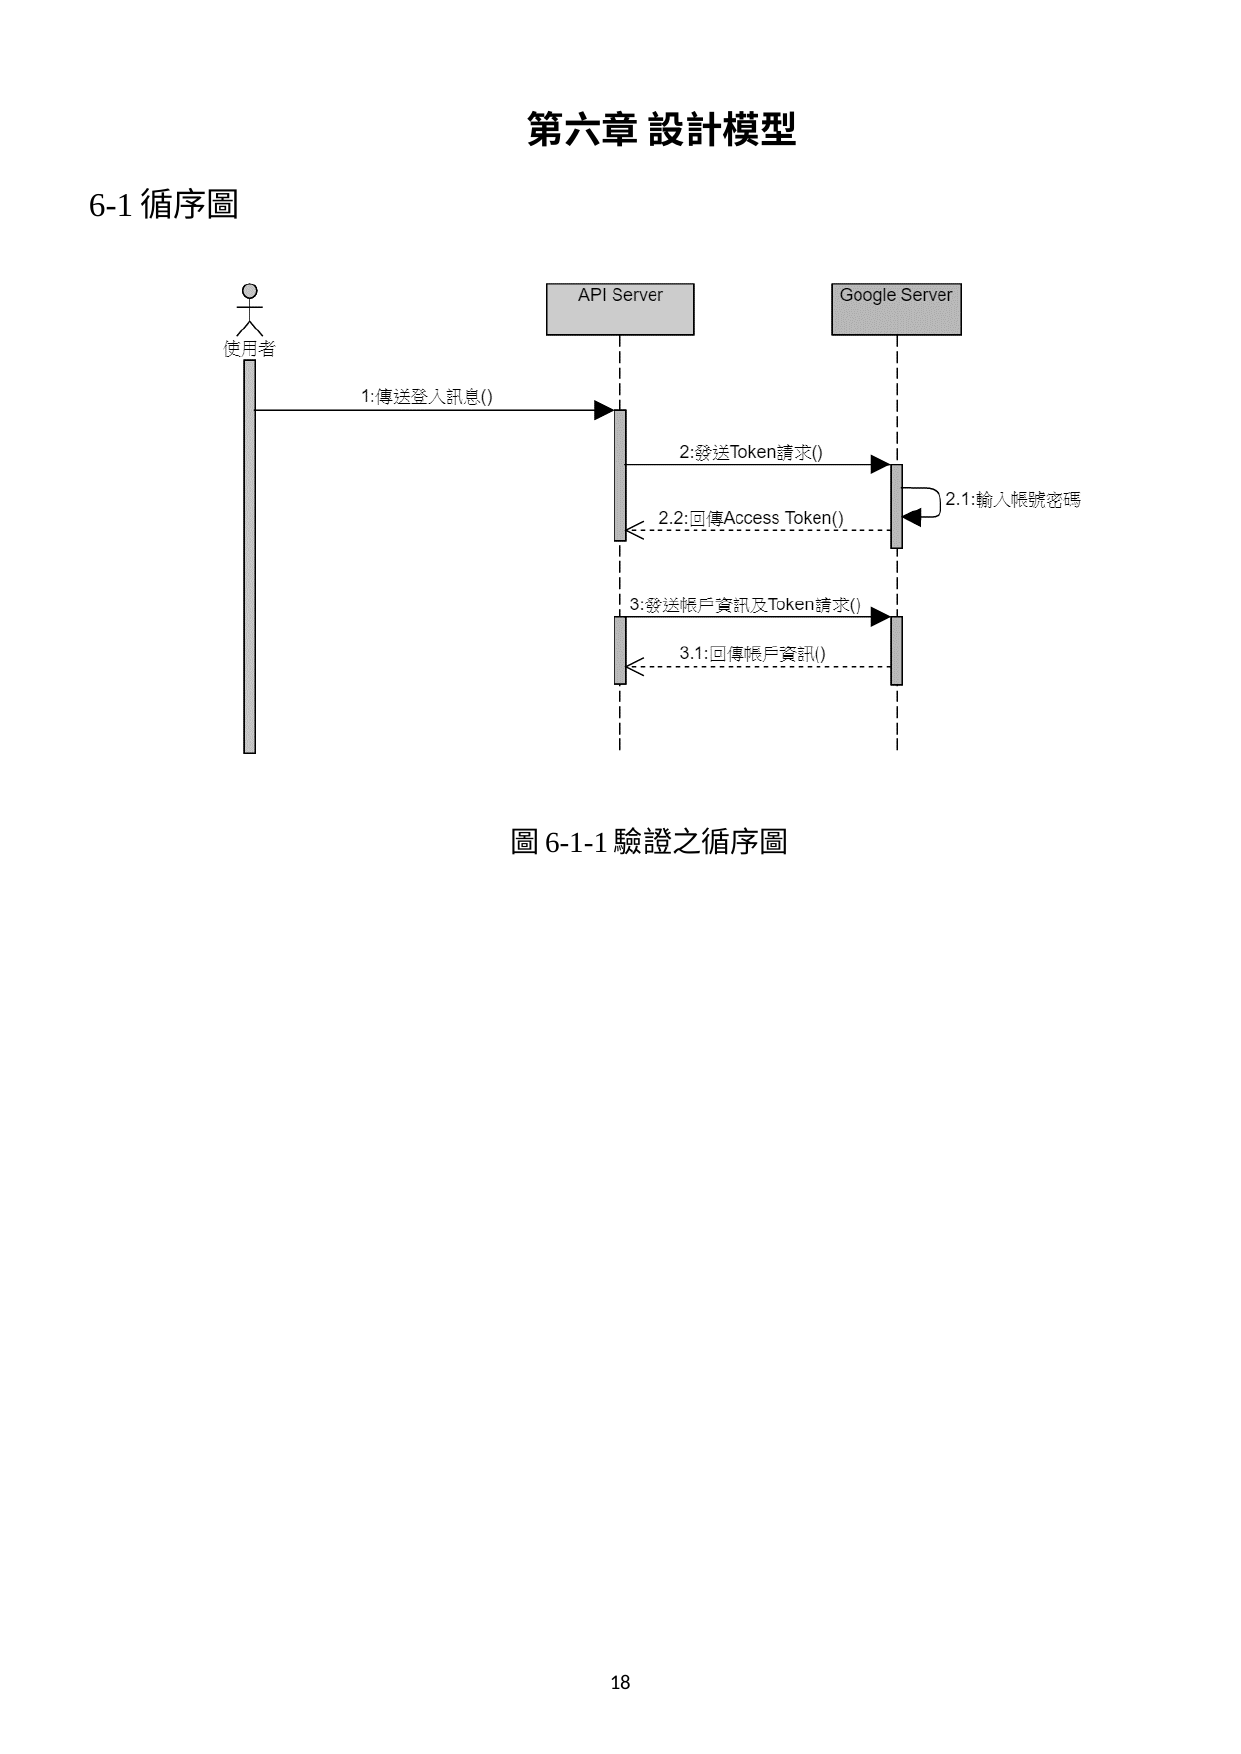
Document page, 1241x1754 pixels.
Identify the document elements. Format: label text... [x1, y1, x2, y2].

text 第六章 設計模型 [89, 89, 1152, 164]
text 6-1循序圖 [89, 164, 1152, 239]
picture [168, 239, 1102, 783]
